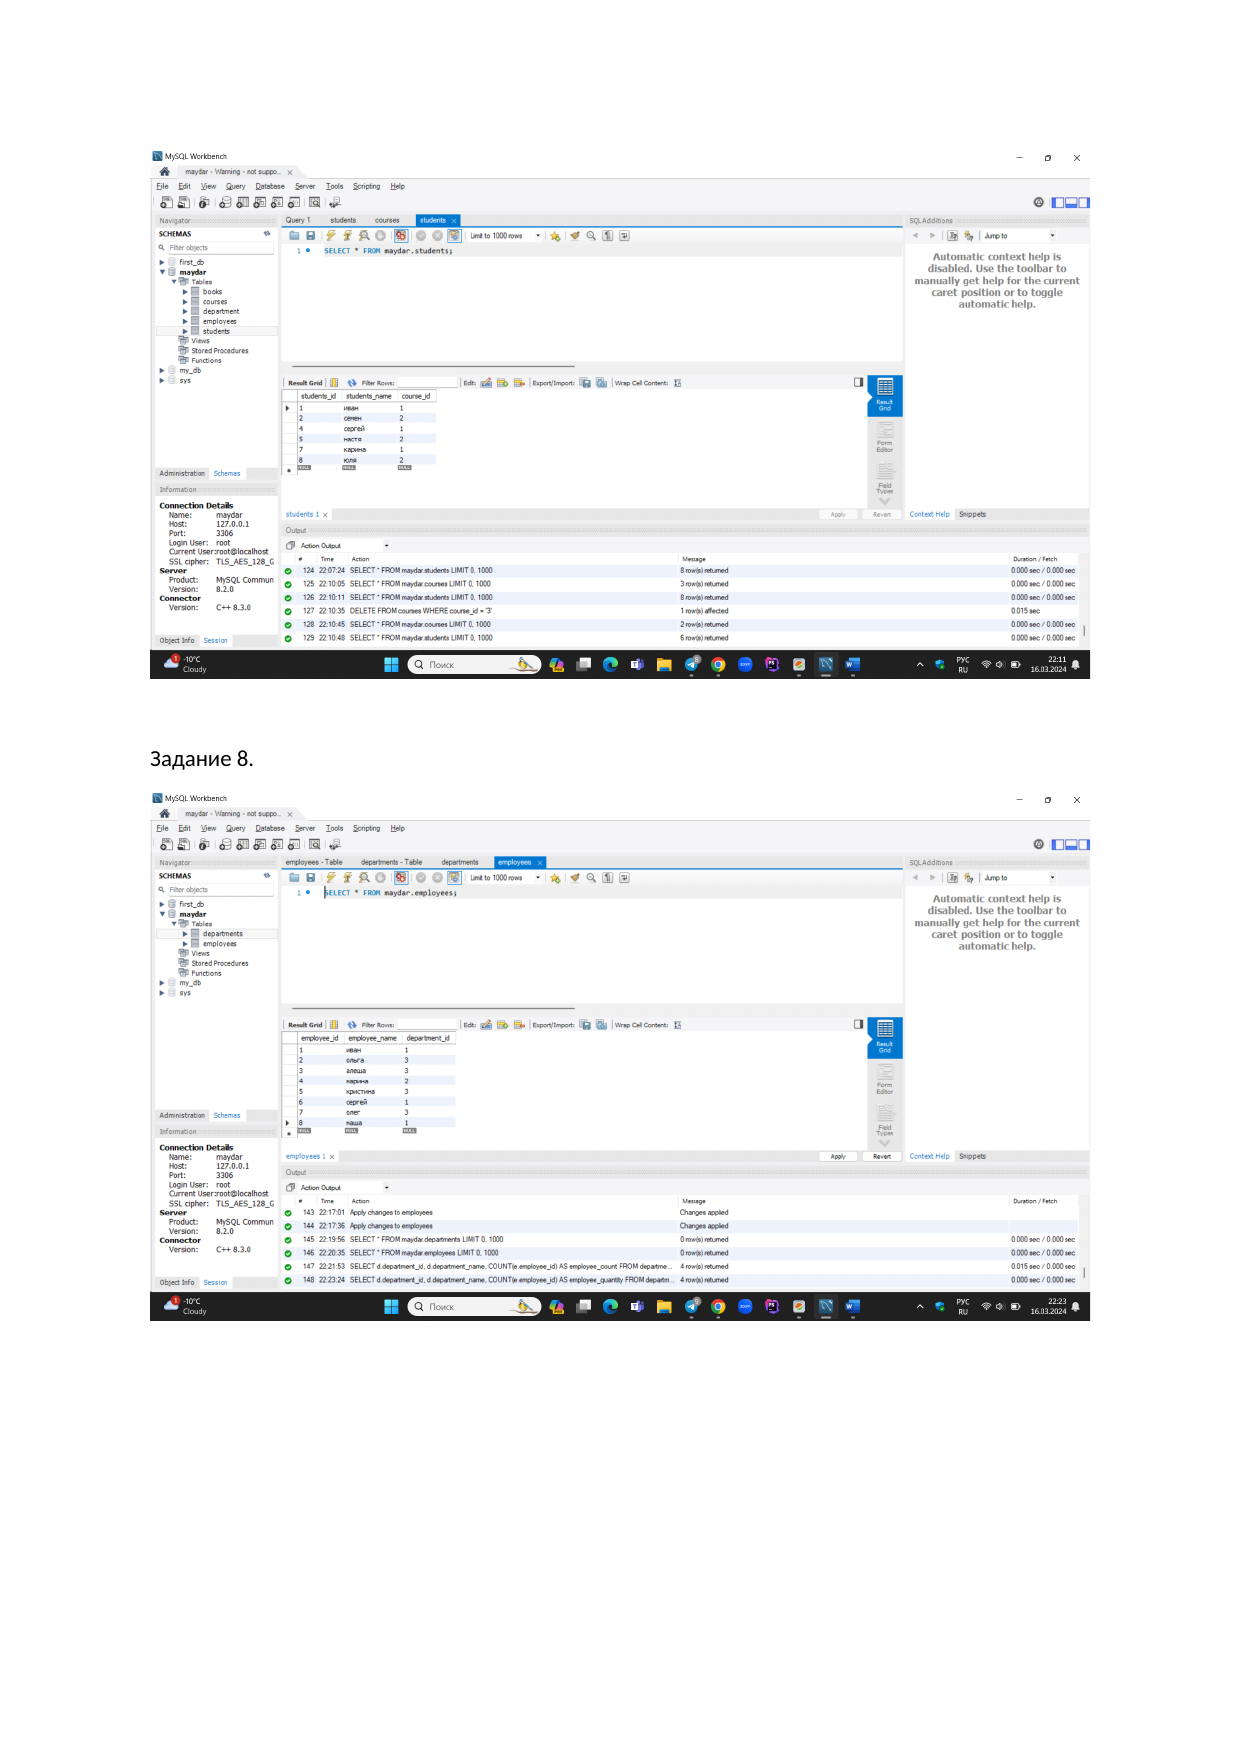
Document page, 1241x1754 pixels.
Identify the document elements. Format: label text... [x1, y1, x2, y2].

text Задание 8. [150, 744, 1090, 773]
picture [150, 150, 1091, 679]
picture [150, 791, 1091, 1321]
